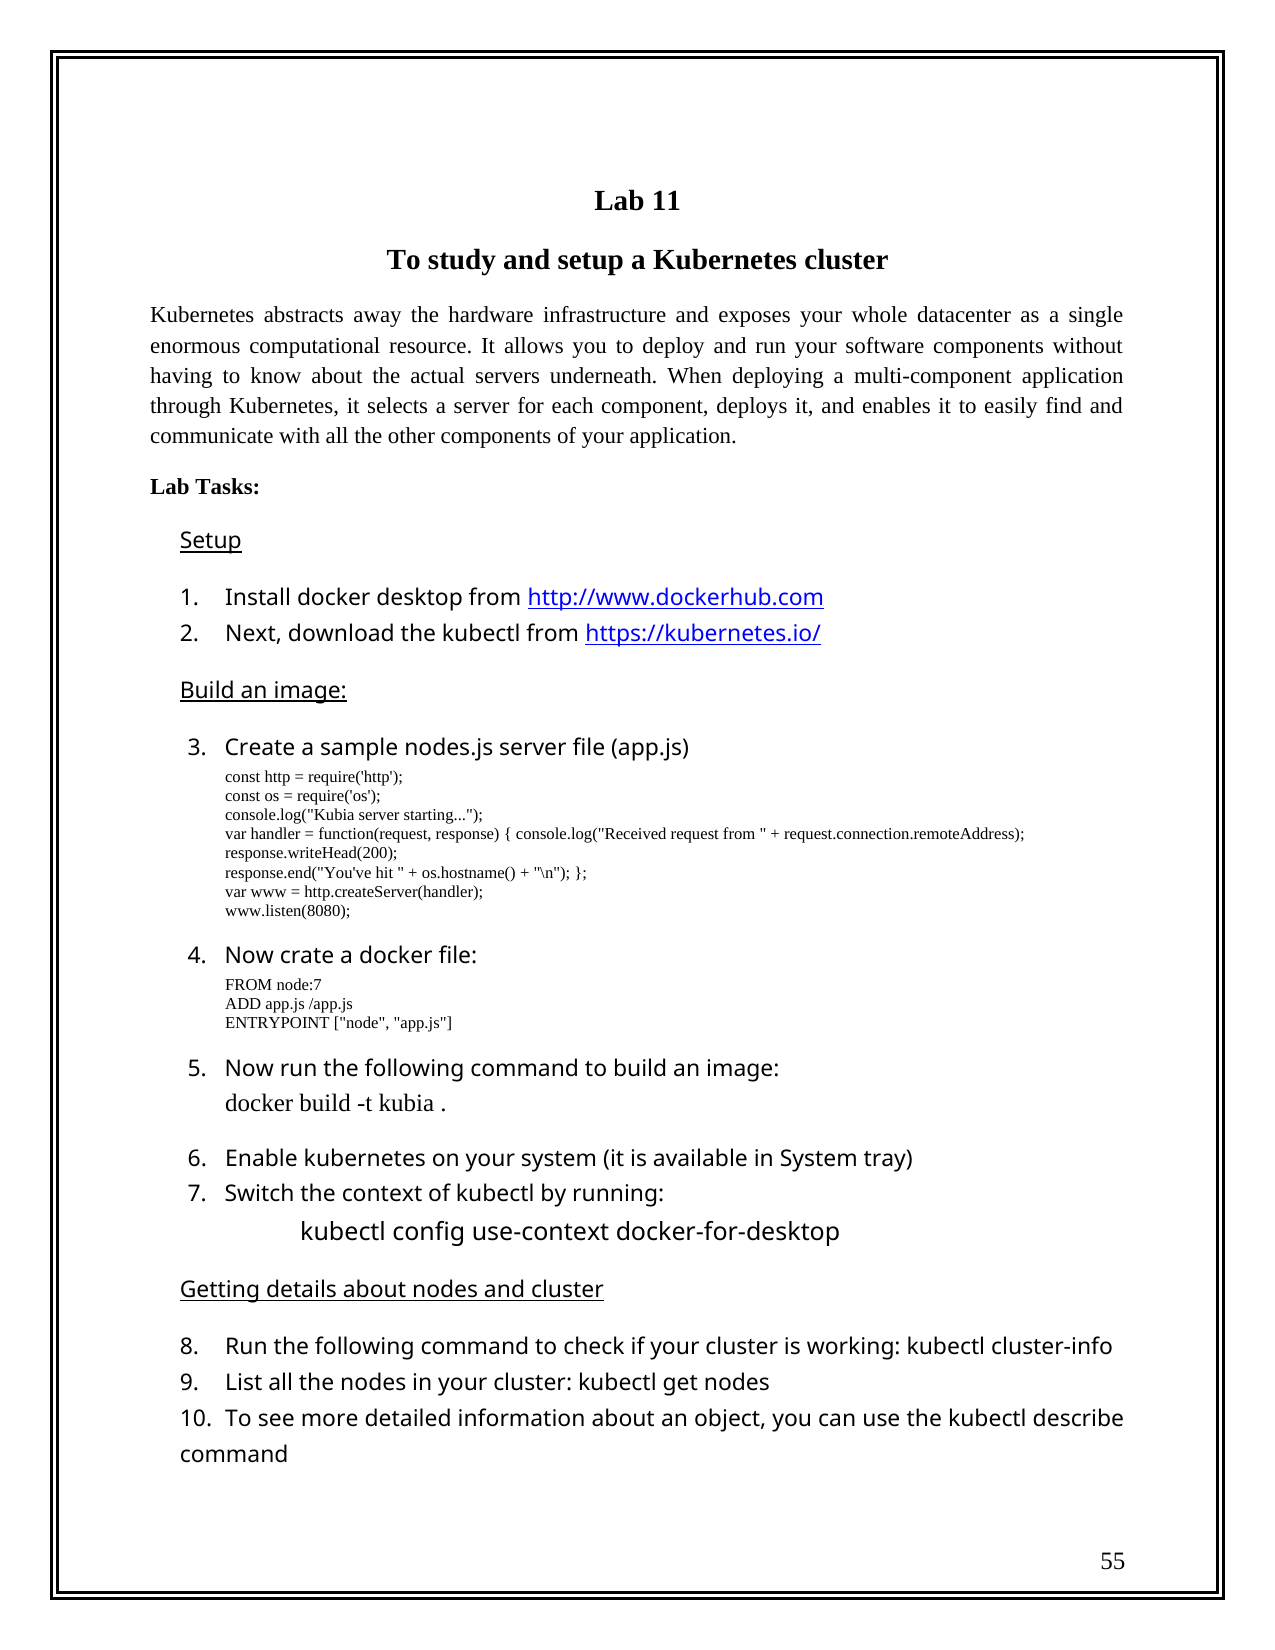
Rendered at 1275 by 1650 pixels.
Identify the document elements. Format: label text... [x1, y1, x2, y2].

text kubectl config use-context docker-for-desktop [225, 1213, 1125, 1247]
text Setup [179, 524, 1125, 556]
text response.writeHead(200); [225, 843, 1125, 862]
list To see more detailed information about an object, you can use the kubectl describe command [179, 1402, 1125, 1469]
text Lab 11 [150, 183, 1125, 216]
text FROM node:7 [225, 975, 1125, 994]
text Kubernetes abstracts away the hardware infrastructure and exposes your whole datacenter as a single enormous computational resource. It allows you to deploy and run your software components without having to know about the actual servers underneath. When deploying a multi-component application through Kubernetes, it selects a server for each component, deploys it, and enables it to easily find and communicate with all the other components of your application. [150, 301, 1125, 449]
list Create a sample nodes.js server file (app.js) [187, 731, 1125, 762]
text const os = require('os'); [225, 786, 1125, 805]
text const http = require('http'); [225, 767, 1125, 786]
text To study and setup a Kubernetes cluster [150, 242, 1125, 276]
text ENTRYPOINT ["node", "app.js"] [225, 1013, 1125, 1032]
list Install docker desktop from http://www.dockerhub.com [179, 581, 1125, 612]
text response.end("You've hit " + os.hostname() + "\n"); }; [225, 862, 1125, 882]
text Build an image: [179, 674, 1125, 705]
list List all the nodes in your cluster: kubectl get nodes [179, 1366, 1125, 1397]
text console.log("Kubia server starting..."); [225, 805, 1125, 824]
text ADD app.js /app.js [225, 994, 1125, 1013]
text docker build -t kubia . [150, 1088, 1125, 1116]
list Next, download the kubectl from https://kubernetes.io/ [179, 617, 1125, 648]
text var www = http.createServer(handler); [225, 882, 1125, 901]
text Getting details about nodes and cluster [179, 1273, 1125, 1304]
text www.listen(8080); [225, 901, 1125, 920]
list Now crate a docker file: [187, 939, 1125, 970]
list Switch the context of kubectl by running: [187, 1177, 1125, 1209]
list Enable kubernetes on your system (it is available in System tray) [187, 1141, 1125, 1173]
list Now run the following command to build an image: [187, 1052, 1125, 1083]
text Lab Tasks: [150, 473, 1125, 500]
text var handler = function(request, response) { console.log("Received request from " + request.connection.remoteAddress); [225, 824, 1125, 843]
list Run the following command to check if your cluster is working: kubectl cluster-info [179, 1330, 1125, 1361]
